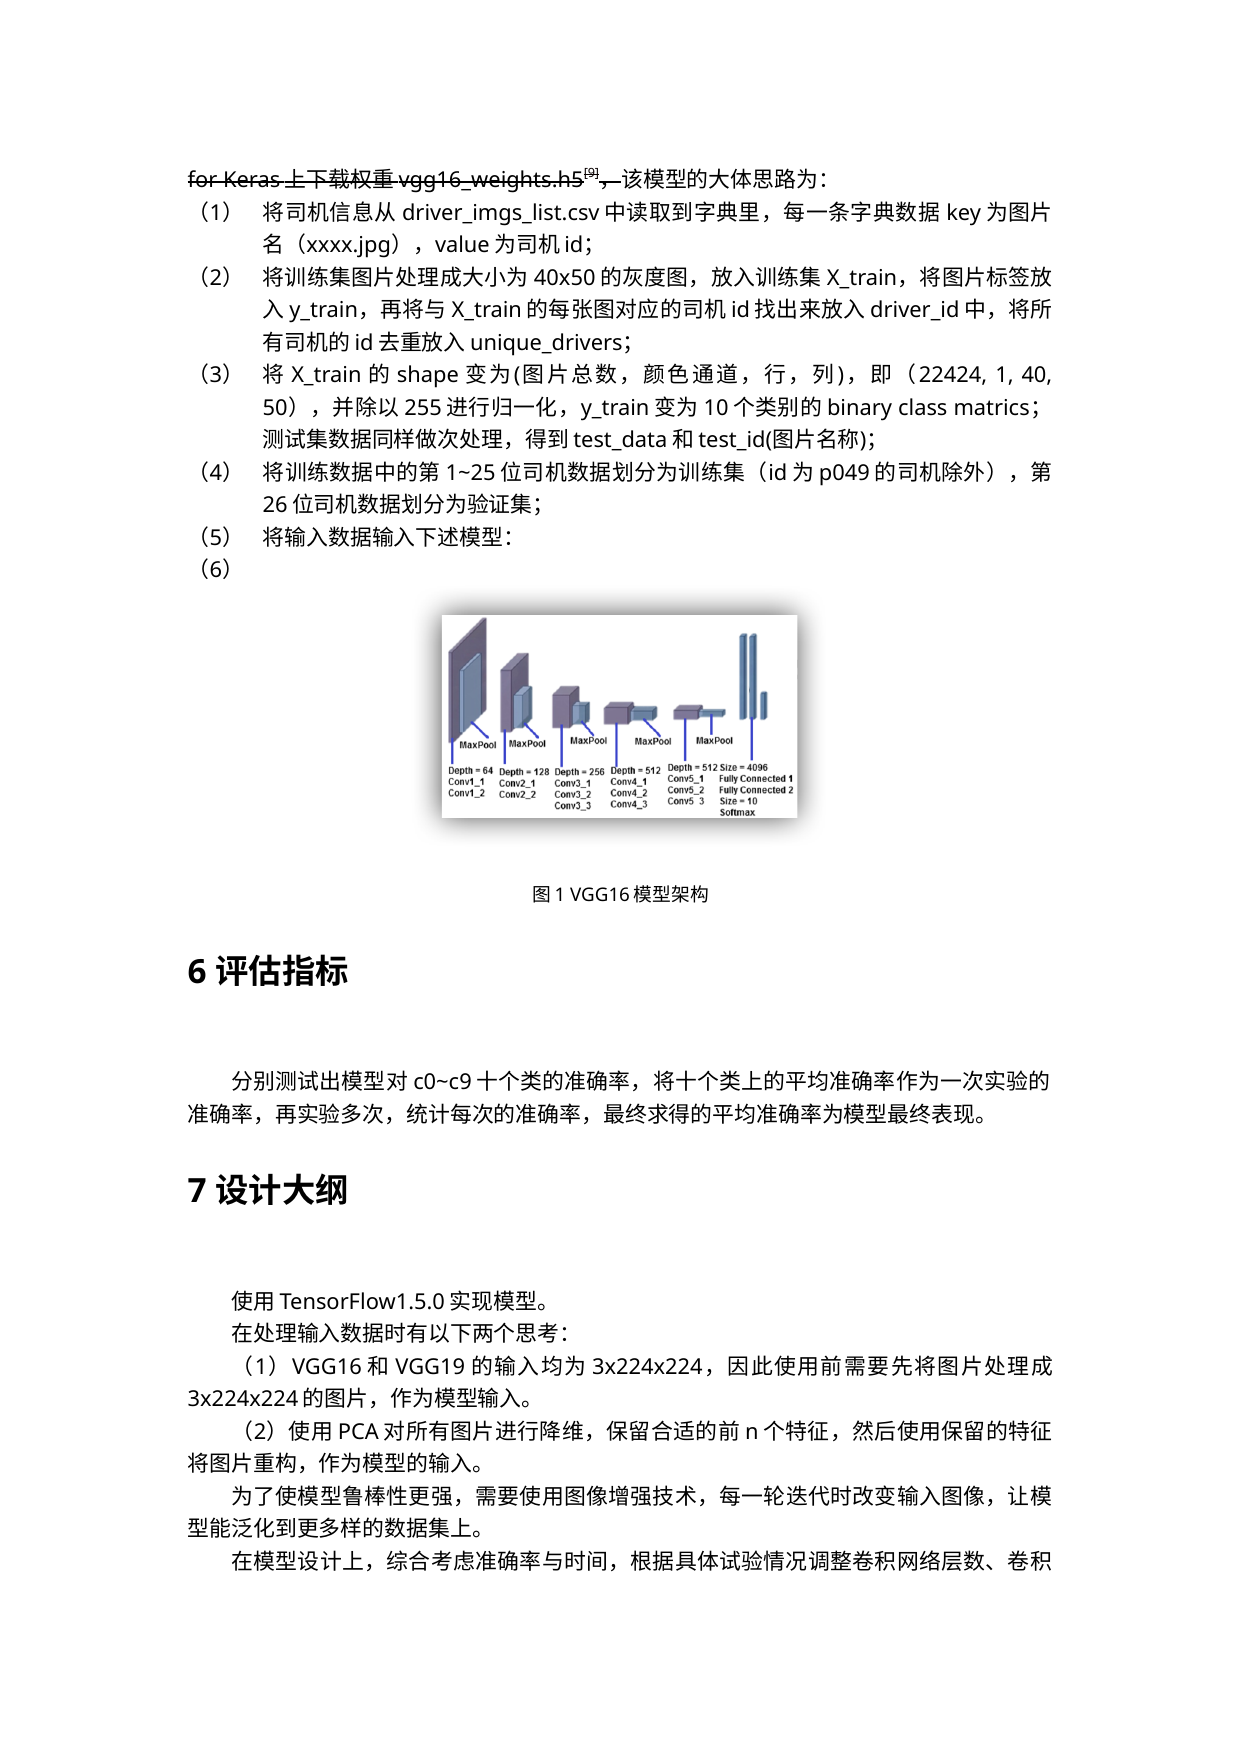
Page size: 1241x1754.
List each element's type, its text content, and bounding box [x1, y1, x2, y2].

text 为了使模型鲁棒性更强，需要使用图像增强技术，每一轮迭代时改变输入图像，让模型能泛化到更多样的数据集上。 [187, 1478, 1053, 1543]
list 将司机信息从driver_imgs_list.csv中读取到字典里，每一条字典数据key为图片名（xxxx.jpg），value为司机id； [187, 194, 1053, 259]
text 图1 VGG16模型架构 [187, 877, 1053, 909]
subtitle 7 设计大纲 [187, 1156, 1053, 1221]
picture [441, 615, 798, 818]
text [187, 1543, 1053, 1576]
list 将输入数据输入下述模型： [187, 519, 1053, 552]
list 将训练数据中的第1~25位司机数据划分为训练集（id为p049的司机除外），第26位司机数据划分为验证集； [187, 454, 1053, 519]
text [187, 162, 1053, 194]
list 将X_train的shape变为(图片总数，颜色通道，行，列)，即（22424, 1, 40, 50），并除以255进行归一化，y_train变为10个类别的binary class matrics；测试集数据同样做次处理，得到test_data和test_id(图片名称)； [187, 357, 1053, 454]
text 分别测试出模型对c0~c9十个类的准确率，将十个类上的平均准确率作为一次实验的准确率，再实验多次，统计每次的准确率，最终求得的平均准确率为模型最终表现。 [187, 1064, 1053, 1129]
text （2）使用PCA对所有图片进行降维，保留合适的前n个特征，然后使用保留的特征将图片重构，作为模型的输入。 [187, 1413, 1053, 1478]
subtitle 6 评估指标 [187, 937, 1053, 1002]
text 在处理输入数据时有以下两个思考： [187, 1316, 1053, 1348]
list 将训练集图片处理成大小为40x50的灰度图，放入训练集X_train，将图片标签放入y_train，再将与X_train的每张图对应的司机id找出来放入driver_id中，将所有司机的id去重放入unique_drivers； [187, 259, 1053, 357]
text （1）VGG16和VGG19的输入均为3x224x224，因此使用前需要先将图片处理成3x224x224的图片，作为模型输入。 [187, 1348, 1053, 1413]
text 使用TensorFlow1.5.0实现模型。 [187, 1283, 1053, 1316]
